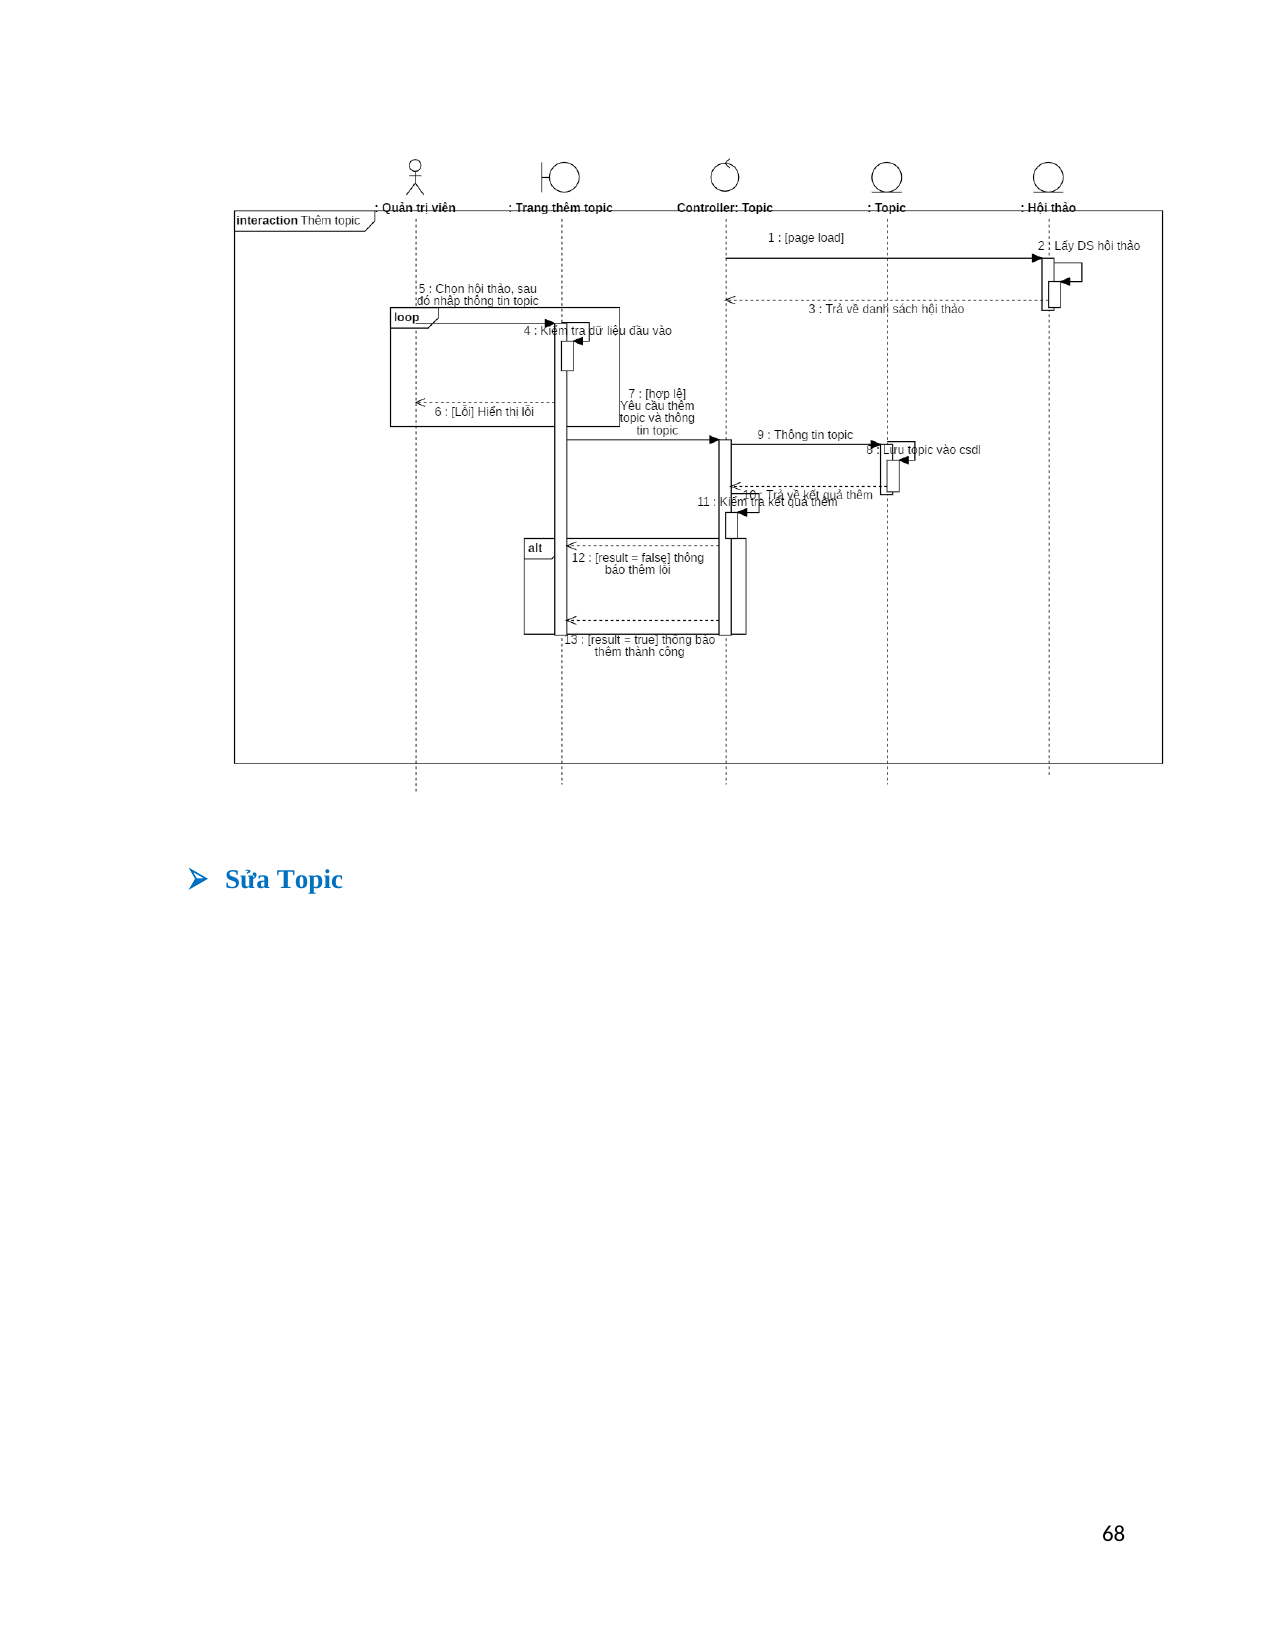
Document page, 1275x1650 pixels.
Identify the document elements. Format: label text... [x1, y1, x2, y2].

picture [225, 150, 1199, 828]
list Sửa Topic [187, 863, 1125, 894]
